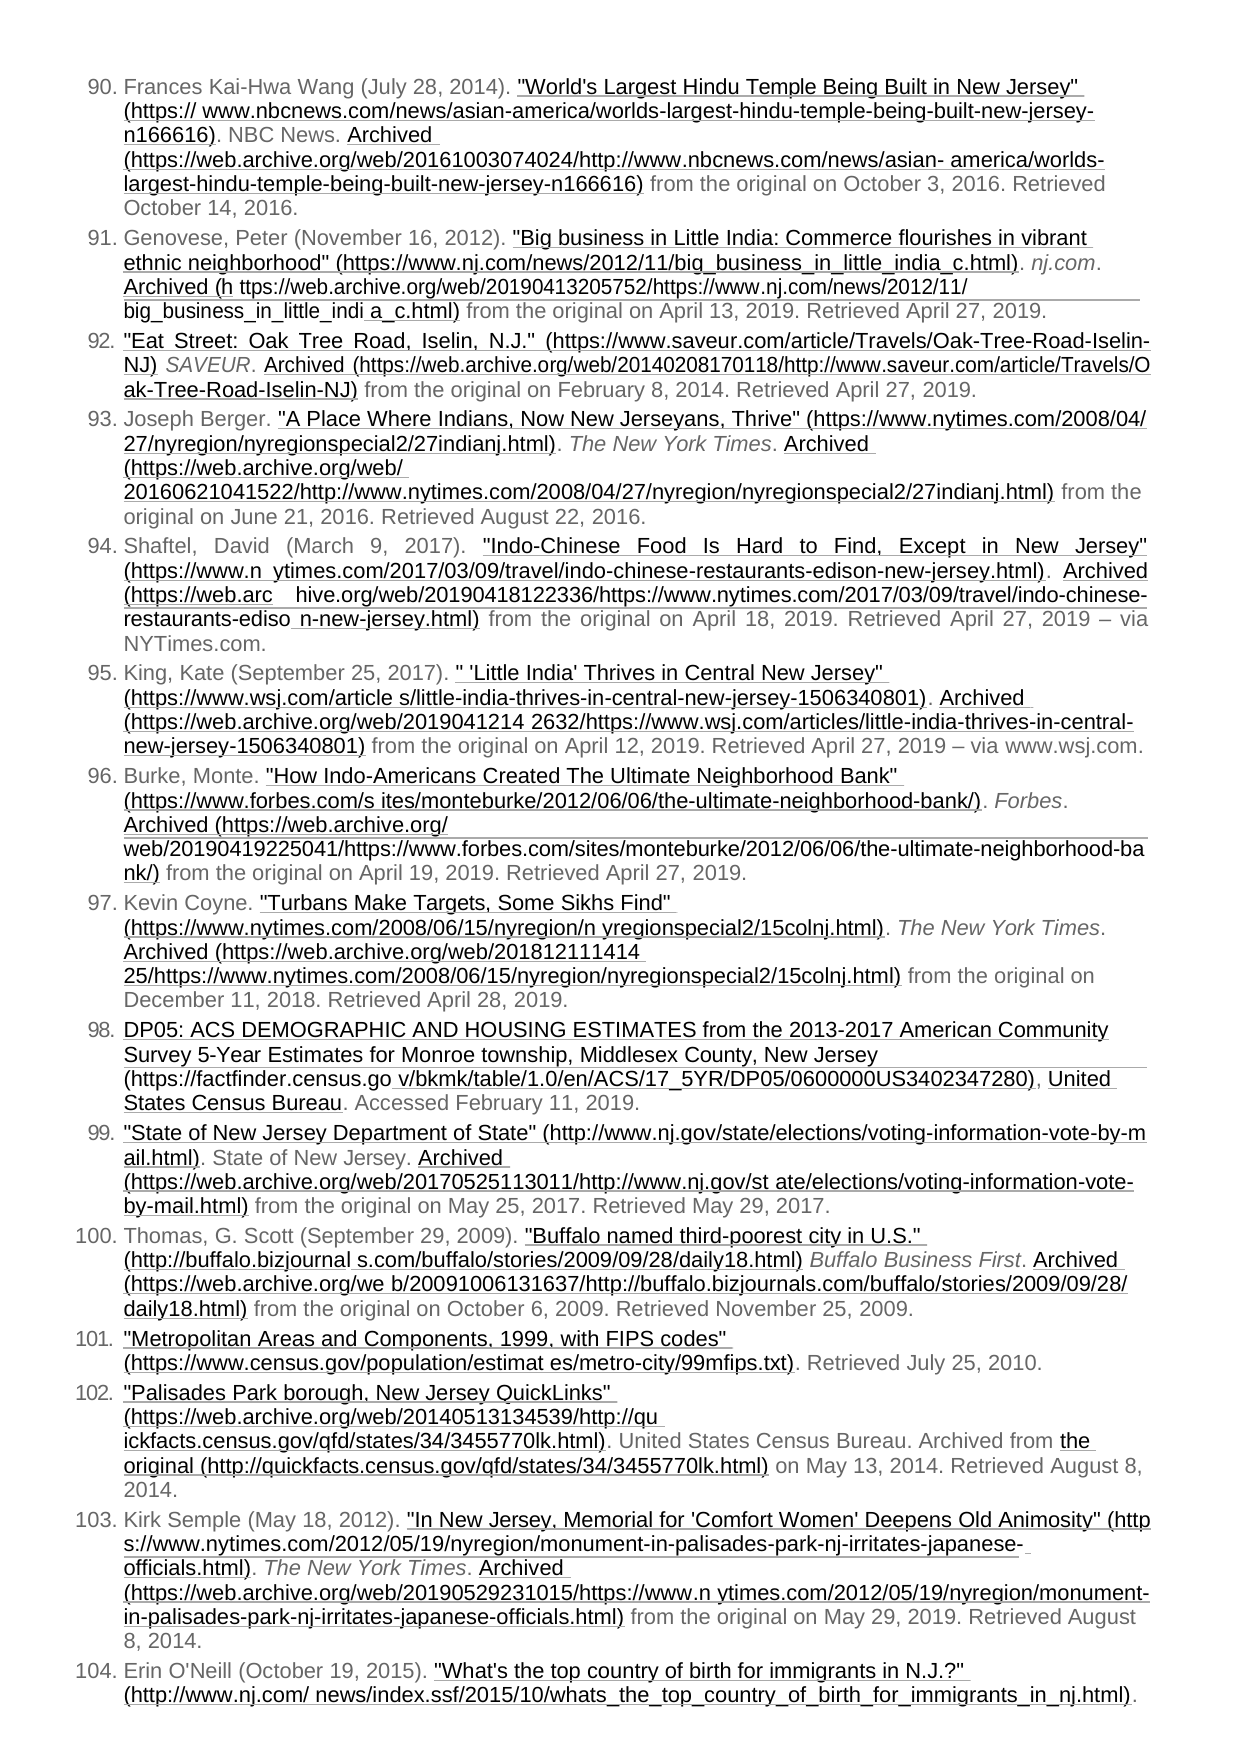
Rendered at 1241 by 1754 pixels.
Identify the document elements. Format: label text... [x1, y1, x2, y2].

list Frances Kai-Hwa Wang (July 28, 2014). "World's Largest Hindu Temple Being Built in New Jersey" (https:// www.nbcnews.com/news/asian-america/worlds-largest-hindu-temple-being-built-new-jersey-n166616). NBC News. Archived (https://web.archive.org/web/20161003074024/http://www.nbcnews.com/news/asian- america/worlds-largest-hindu-temple-being-built-new-jersey-n166616) from the original on October 3, 2016. Retrieved October 14, 2016. [87, 75, 1152, 220]
list Joseph Berger. "A Place Where Indians, Now New Jerseyans, Thrive" (https://www.nytimes.com/2008/04/ 27/nyregion/nyregionspecial2/27indianj.html). The New York Times. Archived (https://web.archive.org/web/ 20160621041522/http://www.nytimes.com/2008/04/27/nyregion/nyregionspecial2/27indianj.html) from the original on June 21, 2016. Retrieved August 22, 2016. [87, 407, 1150, 529]
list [75, 1659, 1151, 1708]
list Genovese, Peter (November 16, 2012). "Big business in Little India: Commerce flourishes in vibrant ethnic neighborhood" (https://www.nj.com/news/2012/11/big_business_in_little_india_c.html). nj.com. Archived (h ttps://web.archive.org/web/20190413205752/https://www.nj.com/news/2012/11/big_business_in_little_indi a_c.html) from the original on April 13, 2019. Retrieved April 27, 2019. [87, 226, 1148, 323]
list Kirk Semple (May 18, 2012). "In New Jersey, Memorial for 'Comfort Women' Deepens Old Animosity" (http s://www.nytimes.com/2012/05/19/nyregion/monument-in-palisades-park-nj-irritates-japanese- officials.html). The New York Times. Archived (https://web.archive.org/web/20190529231015/https://www.n ytimes.com/2012/05/19/nyregion/monument-in-palisades-park-nj-irritates-japanese-officials.html) from the original on May 29, 2019. Retrieved August 8, 2014. [75, 1508, 1151, 1653]
list Kevin Coyne. "Turbans Make Targets, Some Sikhs Find" (https://www.nytimes.com/2008/06/15/nyregion/n yregionspecial2/15colnj.html). The New York Times. Archived (https://web.archive.org/web/201812111414 25/https://www.nytimes.com/2008/06/15/nyregion/nyregionspecial2/15colnj.html) from the original on December 11, 2018. Retrieved April 28, 2019. [87, 891, 1145, 1013]
list "Eat Street: Oak Tree Road, Iselin, N.J." (https://www.saveur.com/article/Travels/Oak-Tree-Road-Iselin-NJ) SAVEUR. Archived (https://web.archive.org/web/20140208170118/http://www.saveur.com/article/Travels/O ak-Tree-Road-Iselin-NJ) from the original on February 8, 2014. Retrieved April 27, 2019. [87, 329, 1151, 402]
list DP05: ACS DEMOGRAPHIC AND HOUSING ESTIMATES from the 2013-2017 American Community Survey 5-Year Estimates for Monroe township, Middlesex County, New Jersey (https://factfinder.census.go v/bkmk/table/1.0/en/ACS/17_5YR/DP05/0600000US3402347280), United States Census Bureau. Accessed February 11, 2019. [87, 1018, 1148, 1115]
list Shaftel, David (March 9, 2017). "Indo-Chinese Food Is Hard to Find, Except in New Jersey" (https://www.n ytimes.com/2017/03/09/travel/indo-chinese-restaurants-edison-new-jersey.html). Archived (https://web.arc hive.org/web/20190418122336/https://www.nytimes.com/2017/03/09/travel/indo-chinese-restaurants-ediso n-new-jersey.html) from the original on April 18, 2019. Retrieved April 27, 2019 – via NYTimes.com. [87, 534, 1148, 656]
list Burke, Monte. "How Indo-Americans Created The Ultimate Neighborhood Bank" (https://www.forbes.com/s ites/monteburke/2012/06/06/the-ultimate-neighborhood-bank/). Forbes. Archived (https://web.archive.org/ web/20190419225041/https://www.forbes.com/sites/monteburke/2012/06/06/the-ultimate-neighborhood-ba nk/) from the original on April 19, 2019. Retrieved April 27, 2019. [87, 764, 1150, 886]
list Thomas, G. Scott (September 29, 2009). "Buffalo named third-poorest city in U.S." (http://buffalo.bizjournal s.com/buffalo/stories/2009/09/28/daily18.html) Buffalo Business First. Archived (https://web.archive.org/we b/20091006131637/http://buffalo.bizjournals.com/buffalo/stories/2009/09/28/daily18.html) from the original on October 6, 2009. Retrieved November 25, 2009. [75, 1224, 1149, 1321]
list "Metropolitan Areas and Components, 1999, with FIPS codes" (https://www.census.gov/population/estimat es/metro-city/99mfips.txt). Retrieved July 25, 2010. [75, 1327, 1148, 1375]
list "Palisades Park borough, New Jersey QuickLinks" (https://web.archive.org/web/20140513134539/http://qu ickfacts.census.gov/qfd/states/34/3455770lk.html). United States Census Bureau. Archived from the original (http://quickfacts.census.gov/qfd/states/34/3455770lk.html) on May 13, 2014. Retrieved August 8, 2014. [75, 1381, 1148, 1502]
list "State of New Jersey Department of State" (http://www.nj.gov/state/elections/voting-information-vote-by-m ail.html). State of New Jersey. Archived (https://web.archive.org/web/20170525113011/http://www.nj.gov/st ate/elections/voting-information-vote-by-mail.html) from the original on May 25, 2017. Retrieved May 29, 2017. [87, 1121, 1150, 1218]
list King, Kate (September 25, 2017). " 'Little India' Thrives in Central New Jersey" (https://www.wsj.com/article s/little-india-thrives-in-central-new-jersey-1506340801). Archived (https://web.archive.org/web/2019041214 2632/https://www.wsj.com/articles/little-india-thrives-in-central-new-jersey-1506340801) from the original on April 12, 2019. Retrieved April 27, 2019 – via www.wsj.com. [87, 662, 1151, 758]
